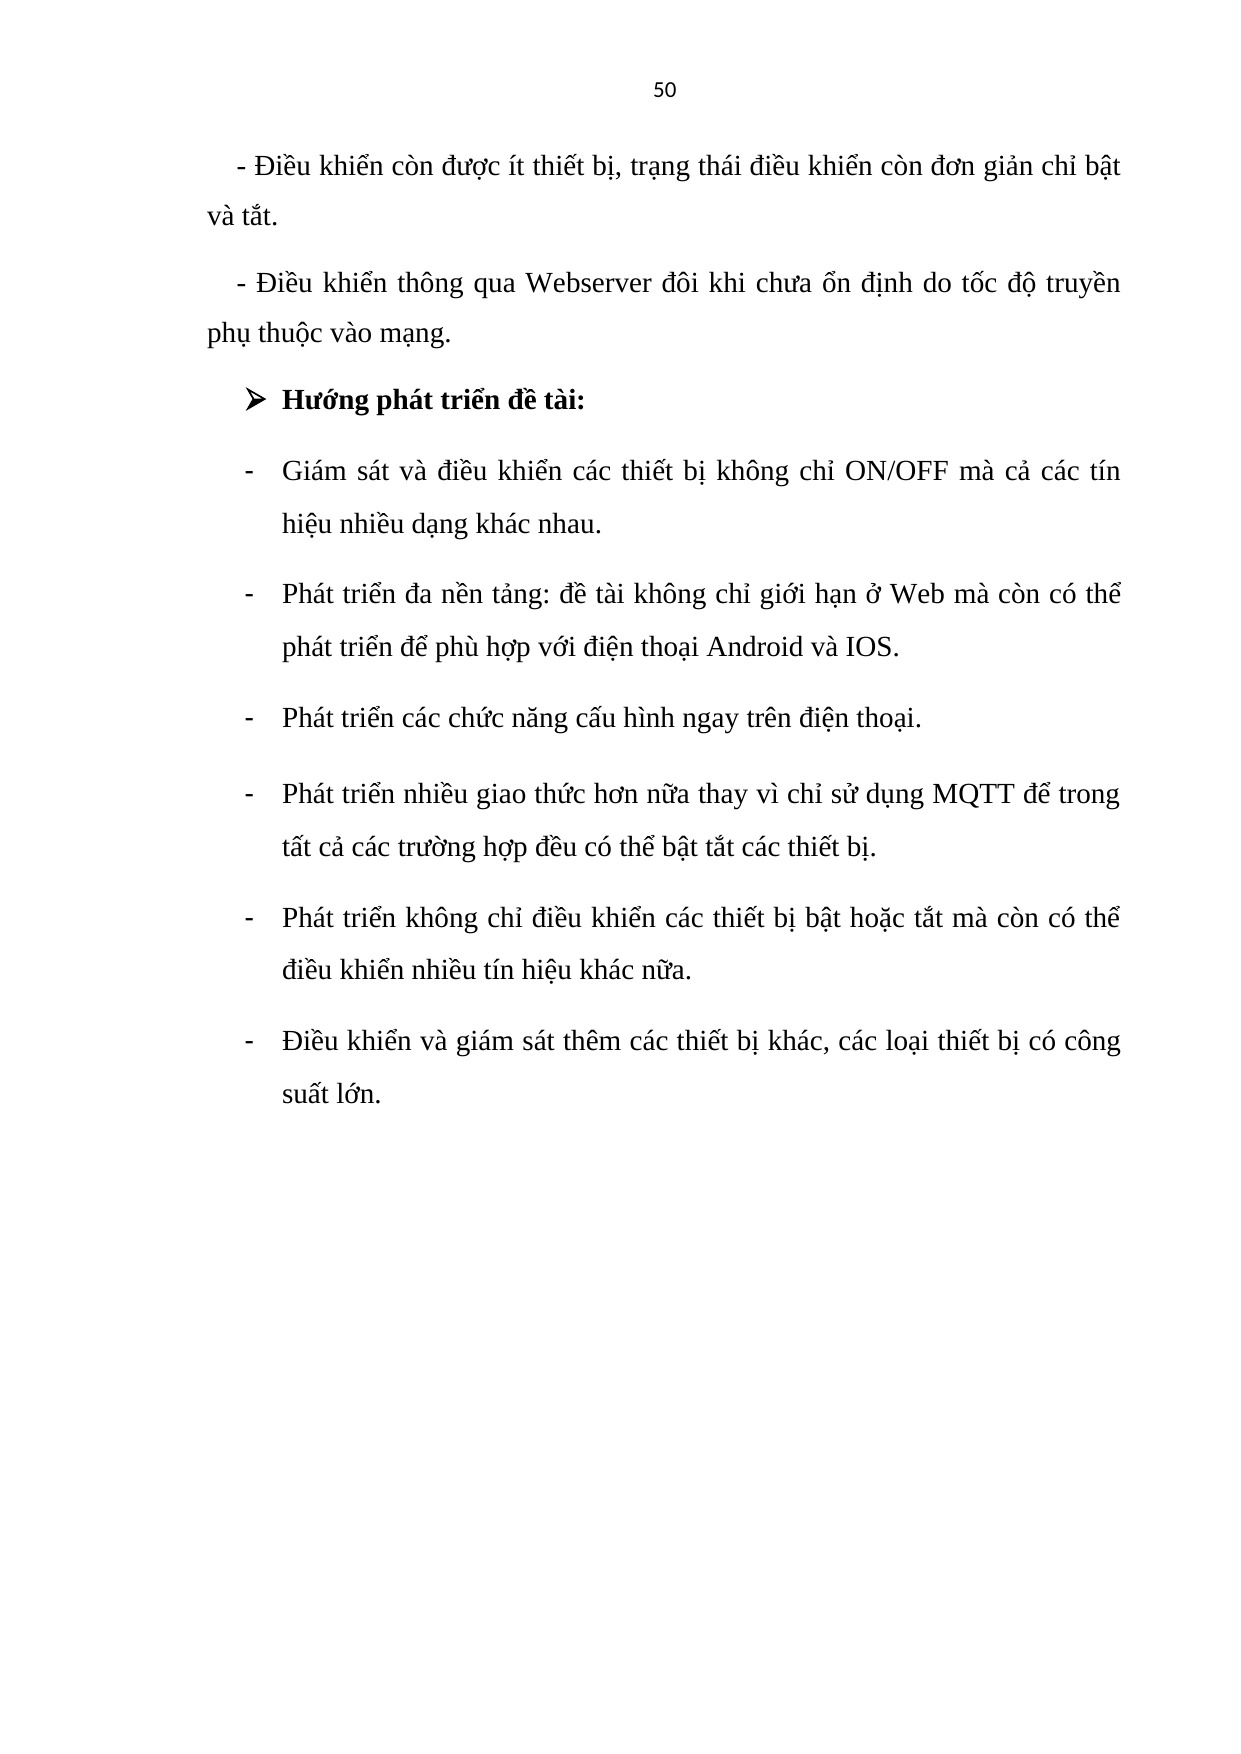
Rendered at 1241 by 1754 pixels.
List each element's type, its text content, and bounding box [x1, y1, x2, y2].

list Giám sát và điều khiển các thiết bị không chỉ ON/OFF mà cả các tín hiệu nhiều dạng khác nhau. [244, 449, 1122, 539]
list Phát triển nhiều giao thức hơn nữa thay vì chỉ sử dụng MQTT để trong tất cả các trường hợp đều có thể bật tắt các thiết bị. [244, 772, 1122, 862]
list Điều khiển và giám sát thêm các thiết bị khác, các loại thiết bị có công suất lớn. [244, 1019, 1122, 1109]
list Hướng phát triển đề tài: [244, 382, 1122, 416]
list Phát triển không chỉ điều khiển các thiết bị bật hoặc tắt mà còn có thể điều khiển nhiều tín hiệu khác nữa. [244, 896, 1122, 986]
list Phát triển các chức năng cấu hình ngay trên điện thoại. [244, 696, 1122, 736]
text - Điều khiển còn được ít thiết bị, trạng thái điều khiển còn đơn giản chỉ bật và tắt. [207, 148, 1122, 232]
list Phát triển đa nền tảng: đề tài không chỉ giới hạn ở Web mà còn có thể phát triển để phù hợp với điện thoại Android và IOS. [244, 573, 1122, 663]
text - Điều khiển thông qua Webserver đôi khi chưa ổn định do tốc độ truyền phụ thuộc vào mạng. [207, 265, 1122, 349]
